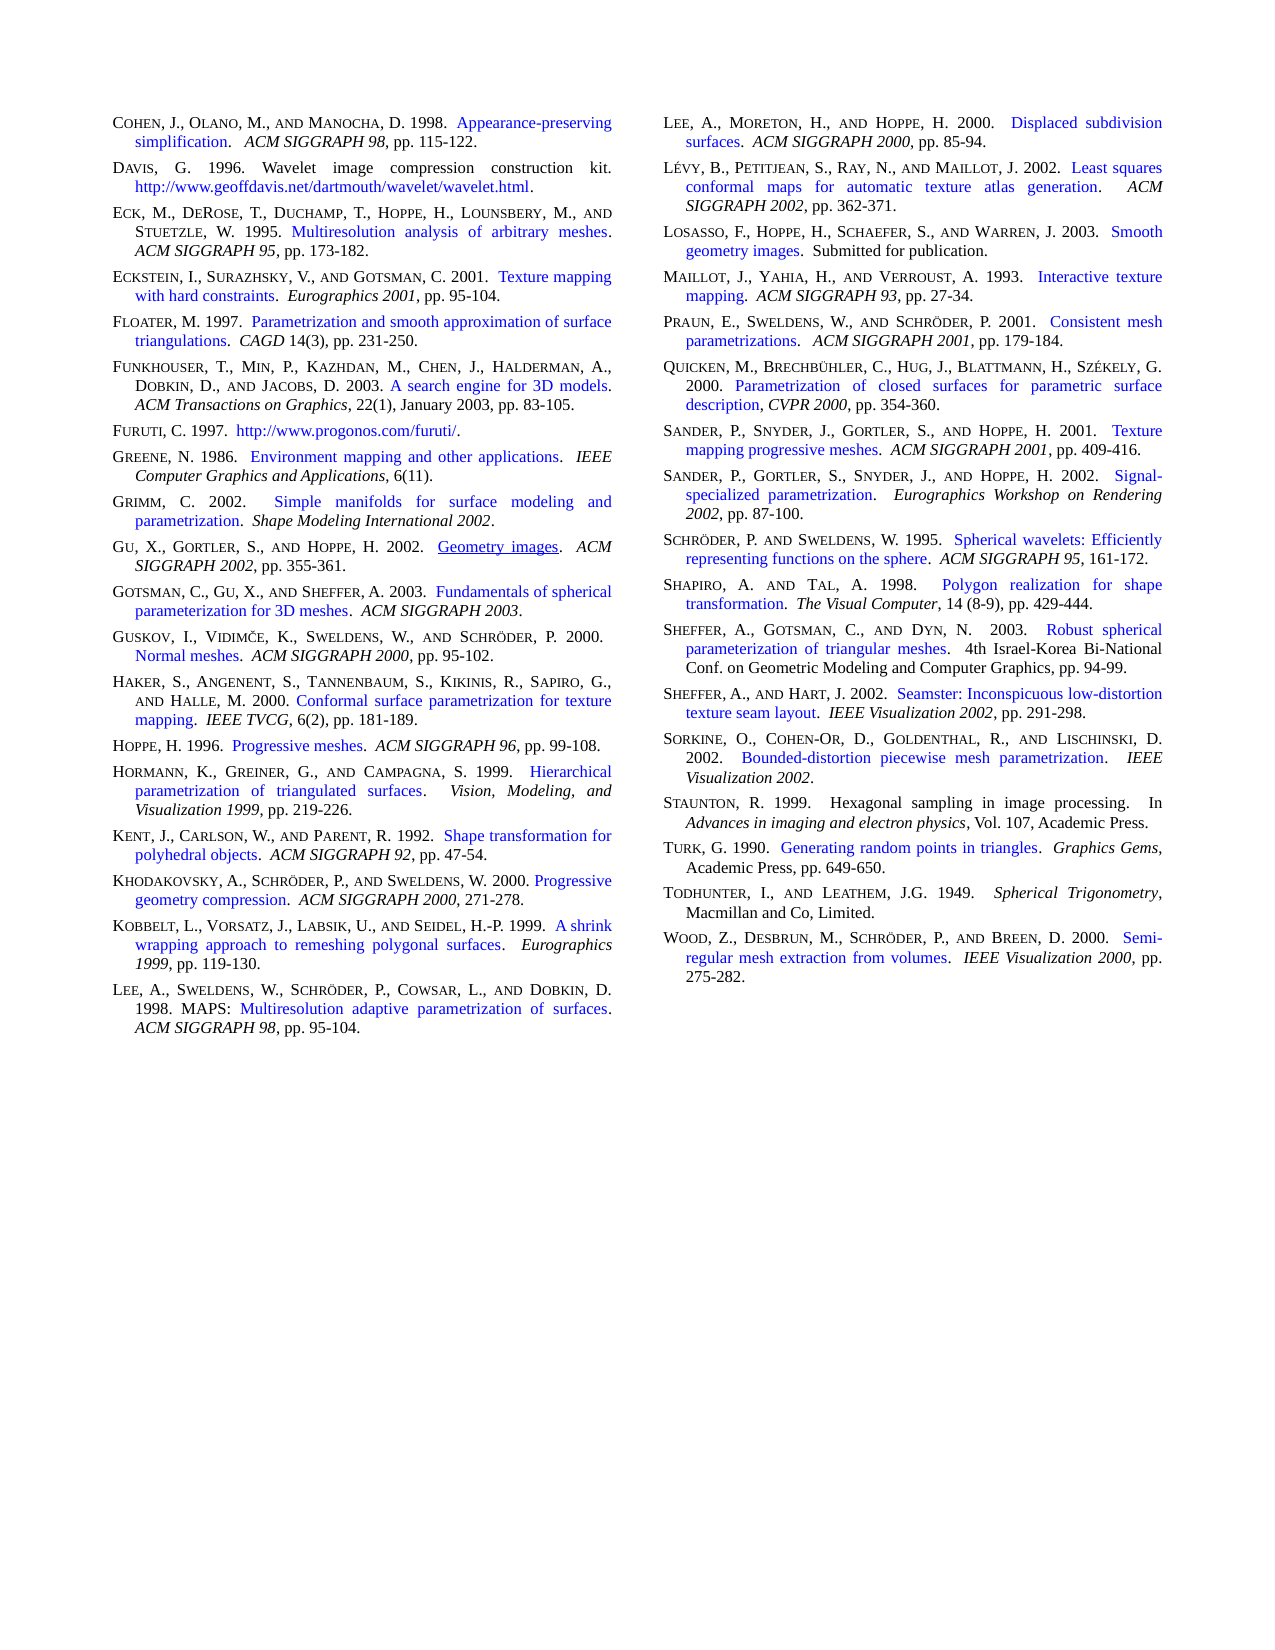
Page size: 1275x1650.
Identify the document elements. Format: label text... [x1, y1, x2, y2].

text Maillot, J., Yahia, H., and Verroust, A. 1993 Maillot et al. 19931993. Interactive texture mapping. ACM SIGGRAPH 93, pp. 27-34. [663, 267, 1162, 305]
text Floater, M. 1997. Floater 19971997 Parametrization and smooth approximation of surface triangulations. CAGD 14(3), pp. 231-250. [112, 312, 612, 350]
text Funkhouser et al. 20032003Funkhouser, T., Min, P., Kazhdan, M., Chen, J., Halderman, A., Dobkin, D., and Jacobs, D. 2003. A search engine for 3D models. ACM Transactions on Graphics, 22(1), January 2003, pp. 83-105. [112, 357, 612, 414]
text Losasso, F., Hoppe, H., Schaefer, S., and Warren, J. 2003. Losasso et al. 20032003 Smooth geometry images. Submitted for publication. [663, 222, 1162, 260]
text Gotsman, C., Gu, X., and Sheffer, A. 2003. Gotsman et al. 20032003 Fundamentals of spherical parameterization for 3D meshes. ACM SIGGRAPH 2003. [112, 582, 612, 620]
text Guskov, , Vidimče, K., Sweldens, W., and Schröder, P. 2000. Guskov et al. 20002000 Normal meshes. ACM SIGGRAPH 2000, pp. 95-102. [112, 627, 612, 665]
text Hoppe, H. 1996. Hoppe 19961996 Progressive meshes. ACM SIGGRAPH 96, pp. 99-108. [112, 736, 612, 755]
text Lévy, B., Petitjean, S., Ray, N., and Maillot, J. 2002. Lévy et al. 20022002 Least squares conformal maps for automatic texture atlas generation. ACM SIGGRAPH 2002, pp. 362-371. [663, 157, 1162, 215]
text , R. 1999. Staunton 19991999 Hexagonal sampling in image processing. In Advances in imaging and electron physics, Vol. 107, Academic Press. [663, 793, 1162, 832]
text Kent, J., Carlson, W., and Parent, R. 1992. Kent et al. 19921992 Shape transformation for polyhedral objects. ACM SIGGRAPH 92, pp. 47-54. [112, 826, 612, 864]
text Eck et al. 19951995Eck, M., DeRose, T., Duchamp, T., Hoppe, H., Lounsbery, M., and Stuetzle, W. 1995. Multiresolution analysis of arbitrary meshes. ACM SIGGRAPH 95, pp. 173-182. [112, 202, 612, 260]
text Eckstein, , Surazhsky, V., and Gotsman, C. 2001. Eckstein et al. 20012001 Texture mapping with hard constraints. Eurographics 2001, pp. 95-104. [112, 267, 612, 305]
text Shapiro, A. and Tal, A. 1998. Shapiro and Tal 19981998 Polygon realization for shape transformation. The Visual Computer, 14 (8-9), pp. 429-444. [663, 575, 1162, 613]
text Khodakovsky et al. 20002000Khodakovsky, A., Schröder, P., and Sweldens, W. 2000. Progressive geometry compression. ACM SIGGRAPH 2000, 271-278. [112, 871, 612, 909]
text Davis, G. 1996. Davis 19961996Wavelet image compression construction kit. http://www.geoffdavis.net/dartmouth/wavelet/wavelet.html. [112, 157, 612, 196]
text Lee, A., Moreton, H., and Hoppe, H. 2000. Lee et al. 20002000 Displaced subdivision surfaces. ACM SIGGRAPH 2000, pp. 85-94. [663, 112, 1162, 151]
text Furuti, C. 1997. Furuti 19971997 http://www.progonos.com/furuti/. [112, 421, 612, 440]
text Sheffer, A., and Hart, J. 2002. Sheffer and Hart 20022002 Seamster: Inconspicuous low-distortion texture seam layout. IEEE Visualization 2002, pp. 291-298. [663, 684, 1162, 722]
text Cohen, J., Olano, M., and Manocha, D. 1998. Cohen et al. 19981998 Appearance-preserving simplification. ACM SIGGRAPH 98, pp. 115-122. [112, 112, 612, 151]
text Praun, E., Sweldens, W., and Schröder, P. 2001. Praun et al. 20012001 Consistent mesh parametrizations. ACM SIGGRAPH 2001, pp. 179-184. [663, 312, 1162, 350]
text Wood, Z., Desbrun, M., Schröder, P., and Breen, D. 2000. Wood et al. 20002000 Semi-regular mesh extraction from volumes. IEEE Visualization 2000, pp. 275-282. [663, 928, 1162, 986]
text Turk, G. 1990. Turk 19901990 Generating random points in triangles. Graphics Gems, Academic Press, pp. 649-650. [663, 838, 1162, 877]
text Sander, P., Snyder, J., Gortler, S., and Hoppe, H. 2001. Sander et al. 20012001 Texture mapping progressive meshes. ACM SIGGRAPH 2001, pp. 409-416. [663, 421, 1162, 459]
text Sheffer, A., Gotsman, C., and Dyn, N. 2003. Sheffer et al. 2003 2003 Robust spherical parameterization of triangular meshes. 4th Israel-Korea Bi-National Conf. on Geometric Modeling and Computer Graphics, pp. 94-99. [663, 620, 1162, 677]
text Sander, P., Gortler, S., Snyder, J., and Hoppe, H. 2002. Sander et al. 20022002 Signal-specialized parametrization. Eurographics Workshop on Rendering 2002, pp. 87-100. [663, 466, 1162, 523]
text Quicken et al. 20002000Quicken, M., Brechbühler, C., Hug, J., Blattmann, H., Székely, G. 2000. Parametrization of closed surfaces for parametric surface description, CVPR 2000, pp. 354-360. [663, 357, 1162, 414]
text Hormann, K., Greiner, G., and Campagna, S. 1999. Hormann et al. 19991999 Hierarchical parametrization of triangulated surfaces. Vision, Modeling, and Visualization 1999, pp. 219-226. [112, 762, 612, 819]
text Greene, N. 1986. Greene 19861986 Environment mapping and other applications. IEEE Computer Graphics and Applications, 6(11). [112, 447, 612, 485]
text Todhunter, , and Leathem, J.G. 1949. Todhunter and Leathem 19491949 Spherical Trigonometry, Macmillan and Co, Limited. [663, 883, 1162, 922]
text Kobbelt, L., Vorsatz, J., Labsik, U., and Seidel, H.-P. 1999. Kobbelt et al. 19991999 A shrink wrapping approach to remeshing polygonal surfaces. Eurographics 1999, pp. 119-130. [112, 916, 612, 973]
text Gu, X., Gortler, S., and Hoppe, H. 2002. Gu et al. 20022002 Geometry images. ACM SIGGRAPH 2002, pp. 355-361. [112, 537, 612, 575]
text Lee et al. 19981998Lee, A., Sweldens, W., Schröder, P., Cowsar, L., and Dobkin, D. 1998. MAPS: Multiresolution adaptive parametrization of surfaces. ACM SIGGRAPH 98, pp. 95-104. [112, 980, 612, 1037]
text Schröder, P. and Sweldens, W. 1995. Schröder and Sweldens 19951995 Spherical wavelets: Efficiently representing functions on the sphere. ACM SIGGRAPH 95, 161-172. [663, 530, 1162, 568]
text Haker et al. 20002000Haker, S., Angenent, S., Tannenbaum, S., Kikinis, R., Sapiro, G., and , M. 2000. Conformal surface parametrization for texture mapping. IEEE TVCG, 6(2), pp. 181-189. [112, 672, 612, 729]
text Sorkine et al. 20022002Sorkine, O., Cohen-Or, D., Goldenthal, R., and Lischinski, D. 2002. Bounded-distortion piecewise mesh parametrization. IEEE Visualization 2002. [663, 729, 1162, 787]
text Grimm, C. 2002.Grimm 20022002 Simple manifolds for surface modeling and parametrization. Shape Modeling International 2002. [112, 492, 612, 530]
